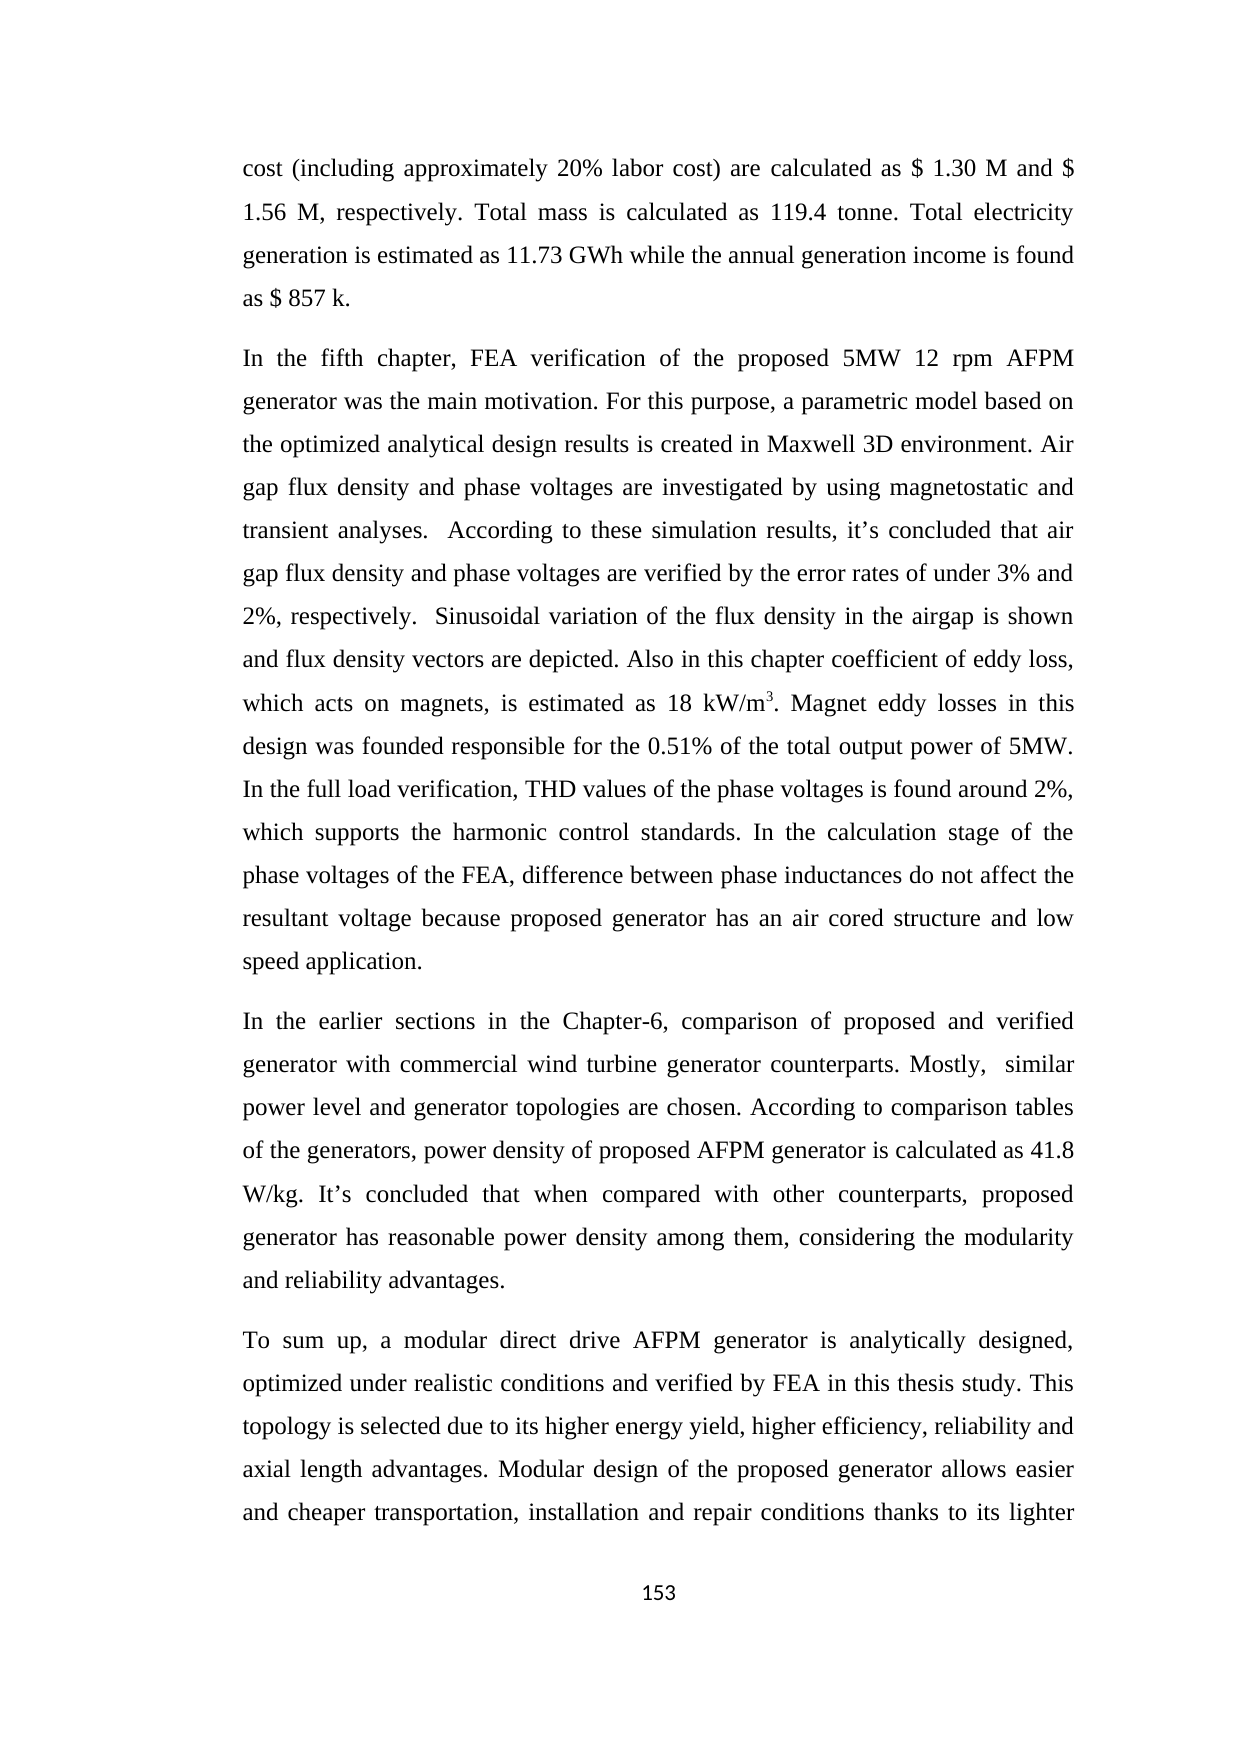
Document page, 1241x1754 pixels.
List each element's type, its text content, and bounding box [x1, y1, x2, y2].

text In the earlier sections in the Chapter-6, comparison of proposed and verified generator with commercial wind turbine generator counterparts. Mostly, similar power level and generator topologies are chosen. According to comparison tables of the generators, power density of proposed AFPM generator is calculated as 41.8 W/kg. It’s concluded that when compared with other counterparts, proposed generator has reasonable power density among them, considering the modularity and reliability advantages. [242, 1006, 1075, 1294]
text In the fifth chapter, FEA verification of the proposed 5MW 12 rpm AFPM generator was the main motivation. For this purpose, a parametric model based on the optimized analytical design results is created in Maxwell 3D environment. Air gap flux density and phase voltages are investigated by using magnetostatic and transient analyses. According to these simulation results, it’s concluded that air gap flux density and phase voltages are verified by the error rates of under 3% and 2%, respectively. Sinusoidal variation of the flux density in the airgap is shown and flux density vectors are depicted. Also in this chapter coefficient of eddy loss, which acts on magnets, is estimated as 18 kW/m3. Magnet eddy losses in this design was founded responsible for the 0.51% of the total output power of 5MW. In the full load verification, THD values of the phase voltages is found around 2%, which supports the harmonic control standards. In the calculation stage of the phase voltages of the FEA, difference between phase inductances do not affect the resultant voltage because proposed generator has an air cored structure and low speed application. [242, 343, 1075, 975]
